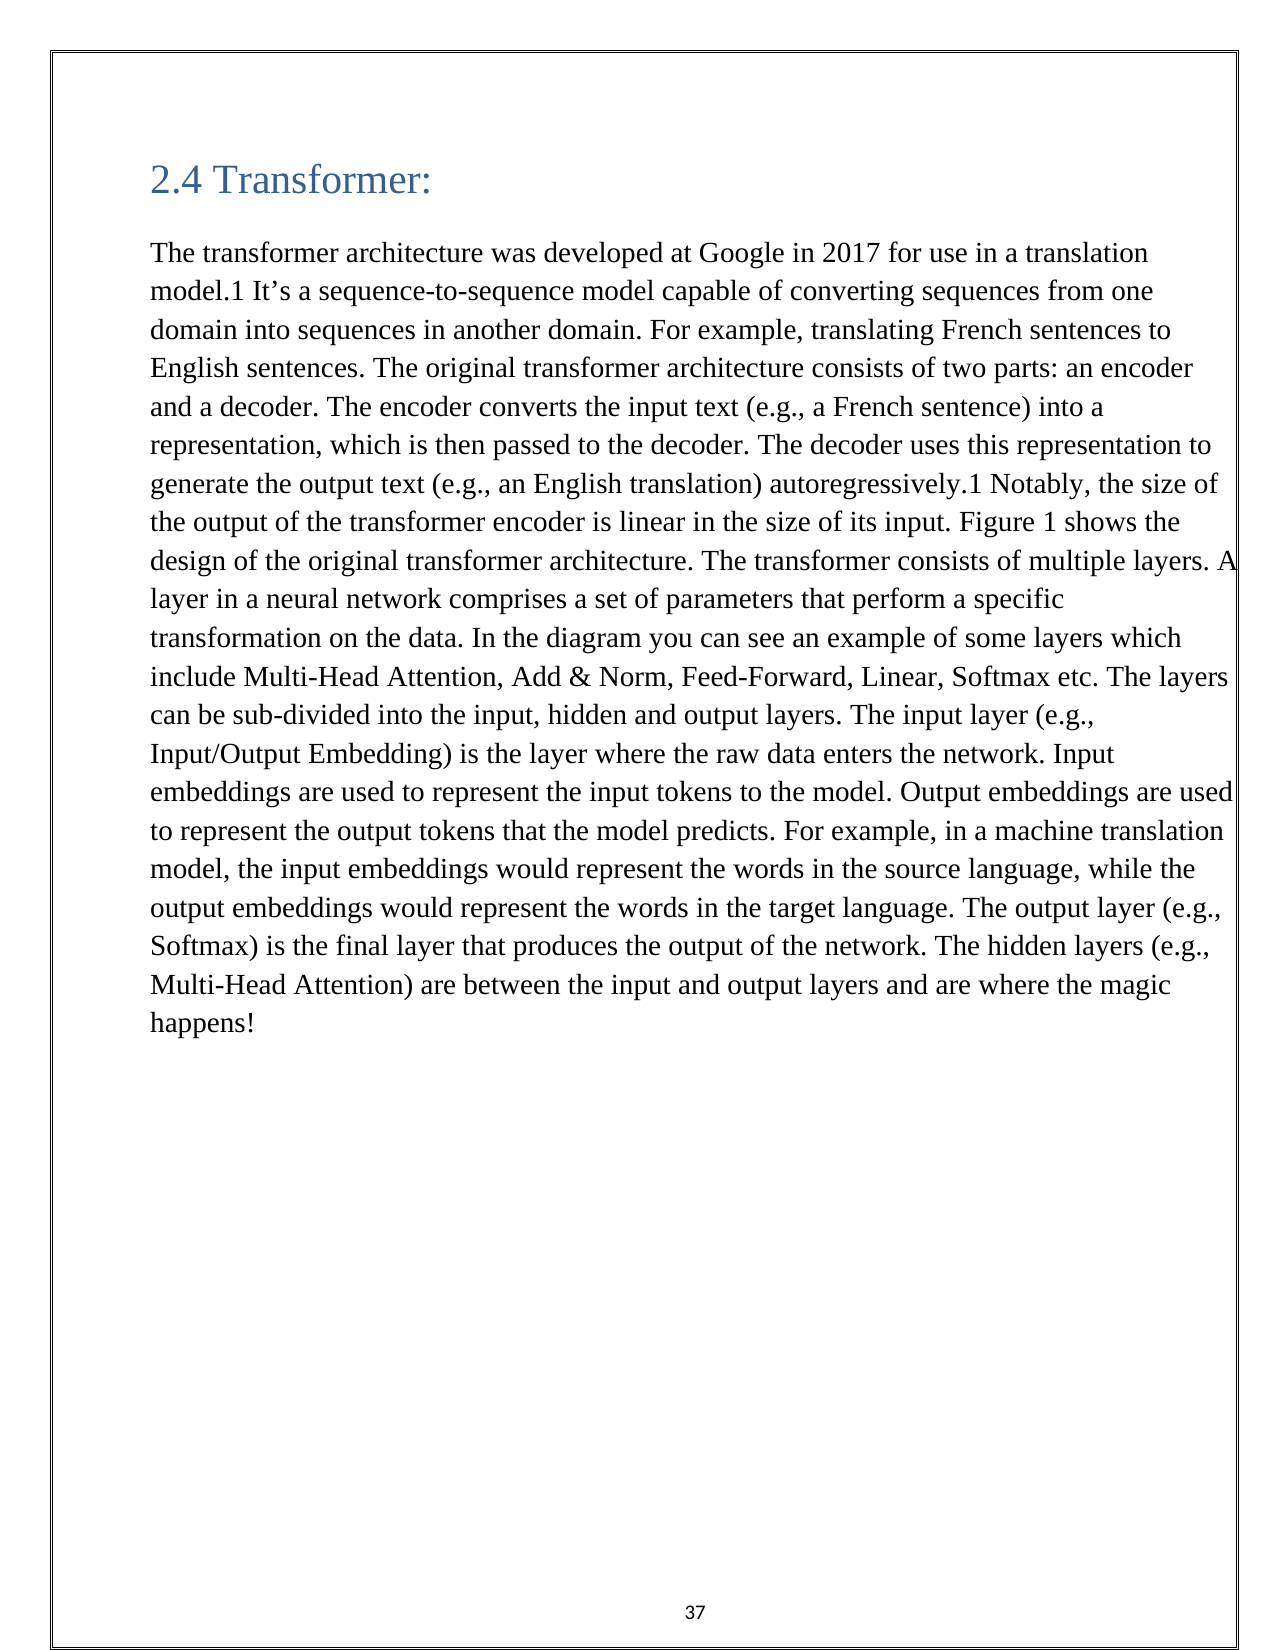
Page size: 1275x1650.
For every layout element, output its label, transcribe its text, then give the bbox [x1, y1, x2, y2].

text The transformer architecture was developed at Google in 2017 for use in a translation model.1 It’s a sequence-to-sequence model capable of converting sequences from one domain into sequences in another domain. For example, translating French sentences to English sentences. The original transformer architecture consists of two parts: an encoder and a decoder. The encoder converts the input text (e.g., a French sentence) into a representation, which is then passed to the decoder. The decoder uses this representation to generate the output text (e.g., an English translation) autoregressively.1 Notably, the size of the output of the transformer encoder is linear in the size of its input. Figure 1 shows the design of the original transformer architecture. The transformer consists of multiple layers. A layer in a neural network comprises a set of parameters that perform a specific transformation on the data. In the diagram you can see an example of some layers which include Multi-Head Attention, Add & Norm, Feed-Forward, Linear, Softmax etc. The layers can be sub-divided into the input, hidden and output layers. The input layer (e.g., Input/Output Embedding) is the layer where the raw data enters the network. Input embeddings are used to represent the input tokens to the model. Output embeddings are used to represent the output tokens that the model predicts. For example, in a machine translation model, the input embeddings would represent the words in the source language, while the output embeddings would represent the words in the target language. The output layer (e.g., Softmax) is the final layer that produces the output of the network. The hidden layers (e.g., Multi-Head Attention) are between the input and output layers and are where the magic happens! [150, 235, 1236, 1039]
subtitle 2.4 Transformer: [150, 154, 1236, 202]
